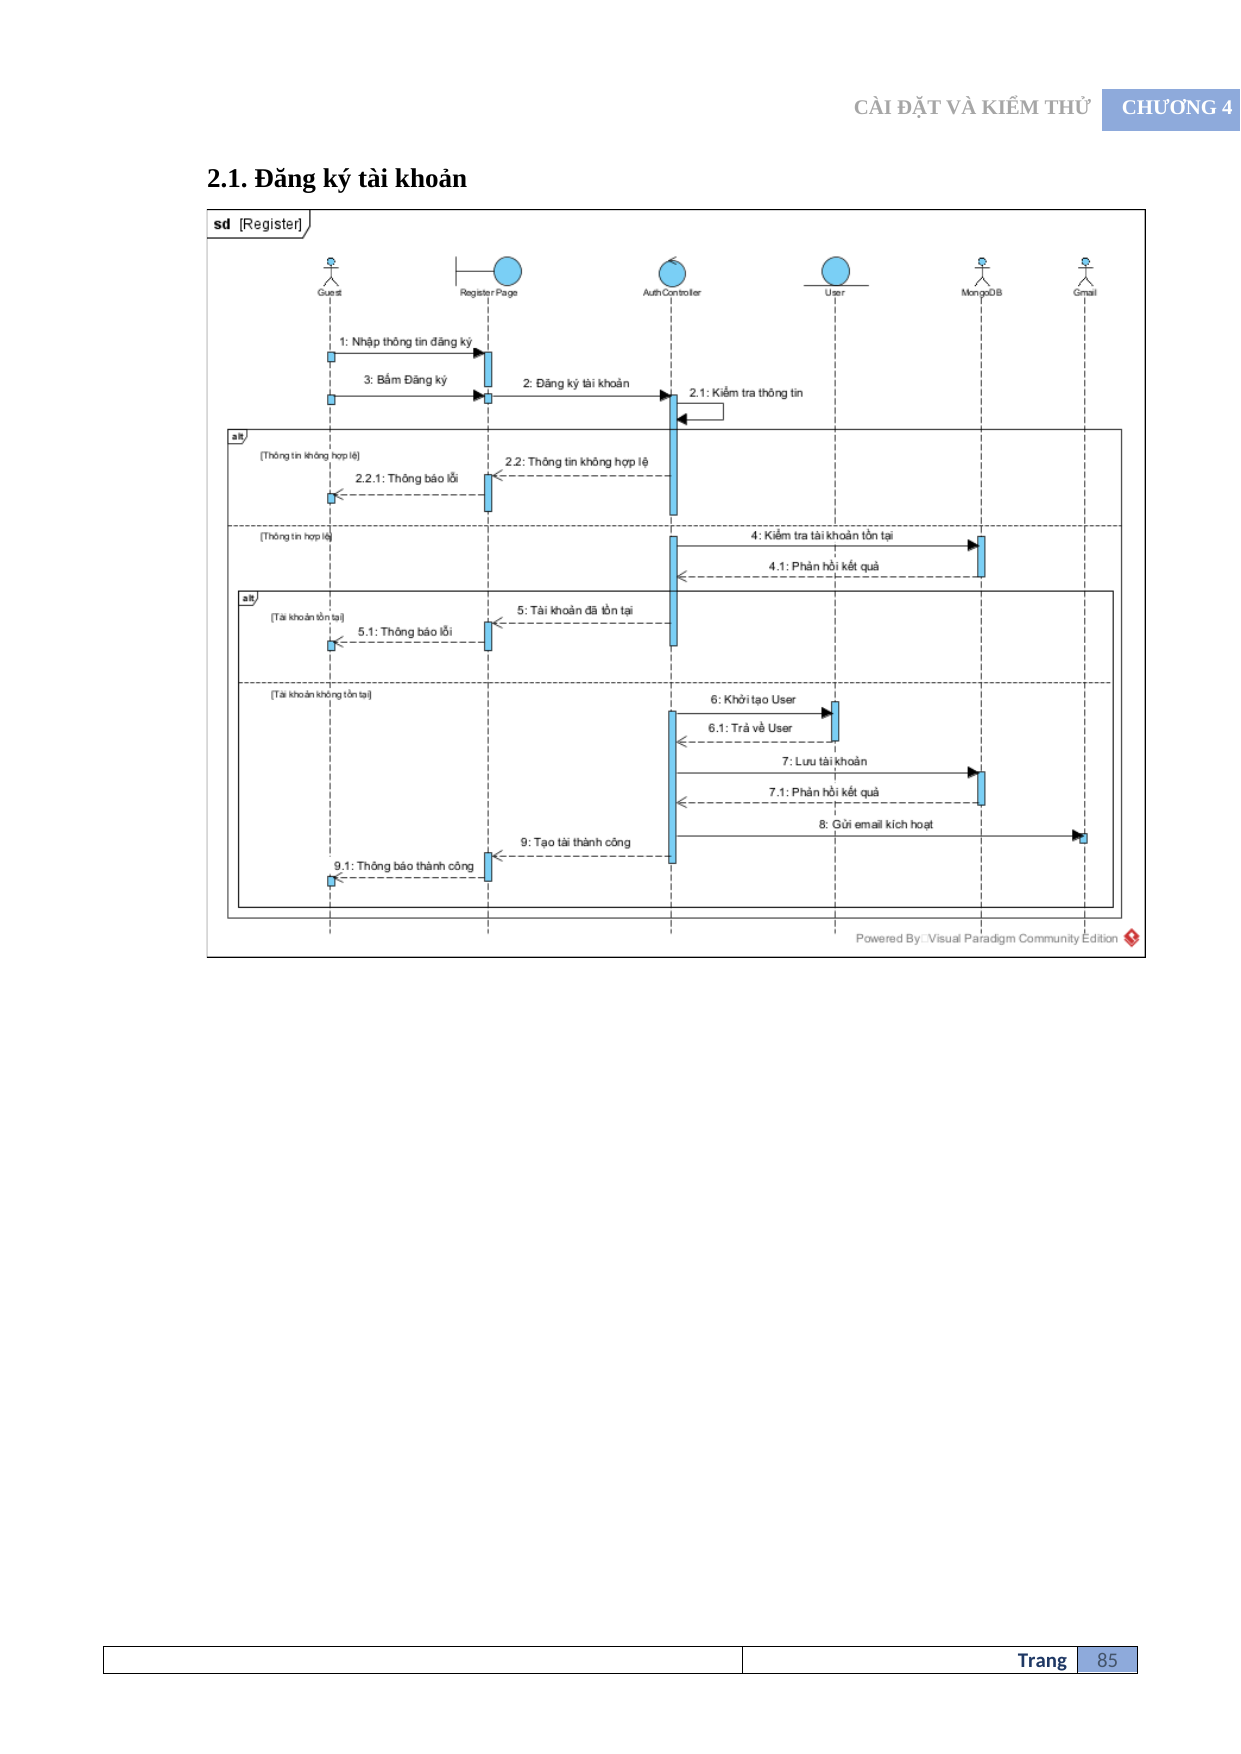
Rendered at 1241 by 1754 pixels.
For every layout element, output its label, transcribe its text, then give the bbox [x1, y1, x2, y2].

list Đăng ký tài khoản [207, 163, 1122, 209]
picture [206, 209, 1146, 958]
